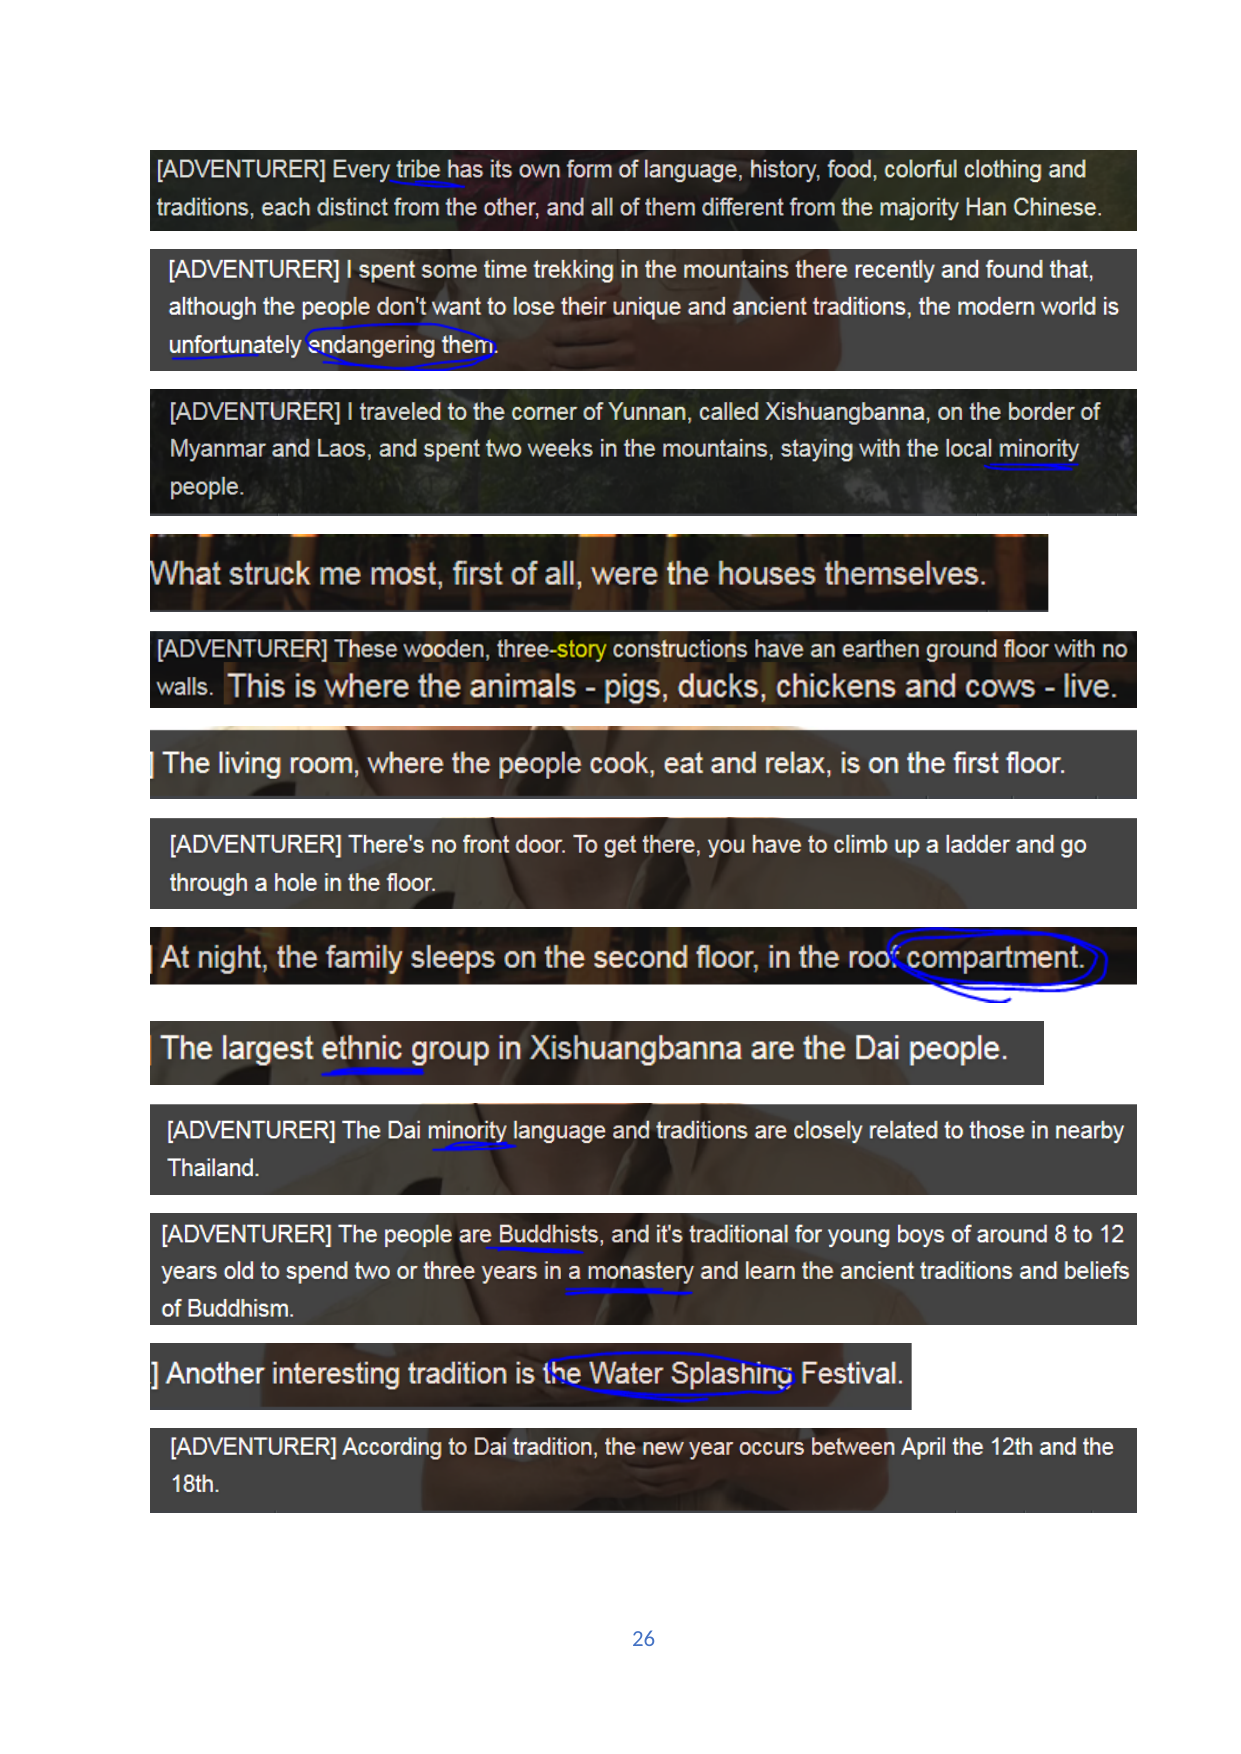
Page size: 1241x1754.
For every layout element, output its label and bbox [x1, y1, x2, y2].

picture [150, 927, 1137, 1003]
picture [150, 534, 1049, 612]
picture [150, 1021, 1044, 1085]
picture [150, 1343, 912, 1410]
picture [150, 1213, 1137, 1325]
picture [150, 726, 1137, 799]
picture [150, 817, 1137, 909]
picture [150, 150, 1137, 231]
picture [150, 1428, 1137, 1513]
picture [150, 389, 1137, 516]
picture [150, 630, 1137, 708]
picture [150, 1103, 1137, 1195]
picture [150, 249, 1137, 371]
